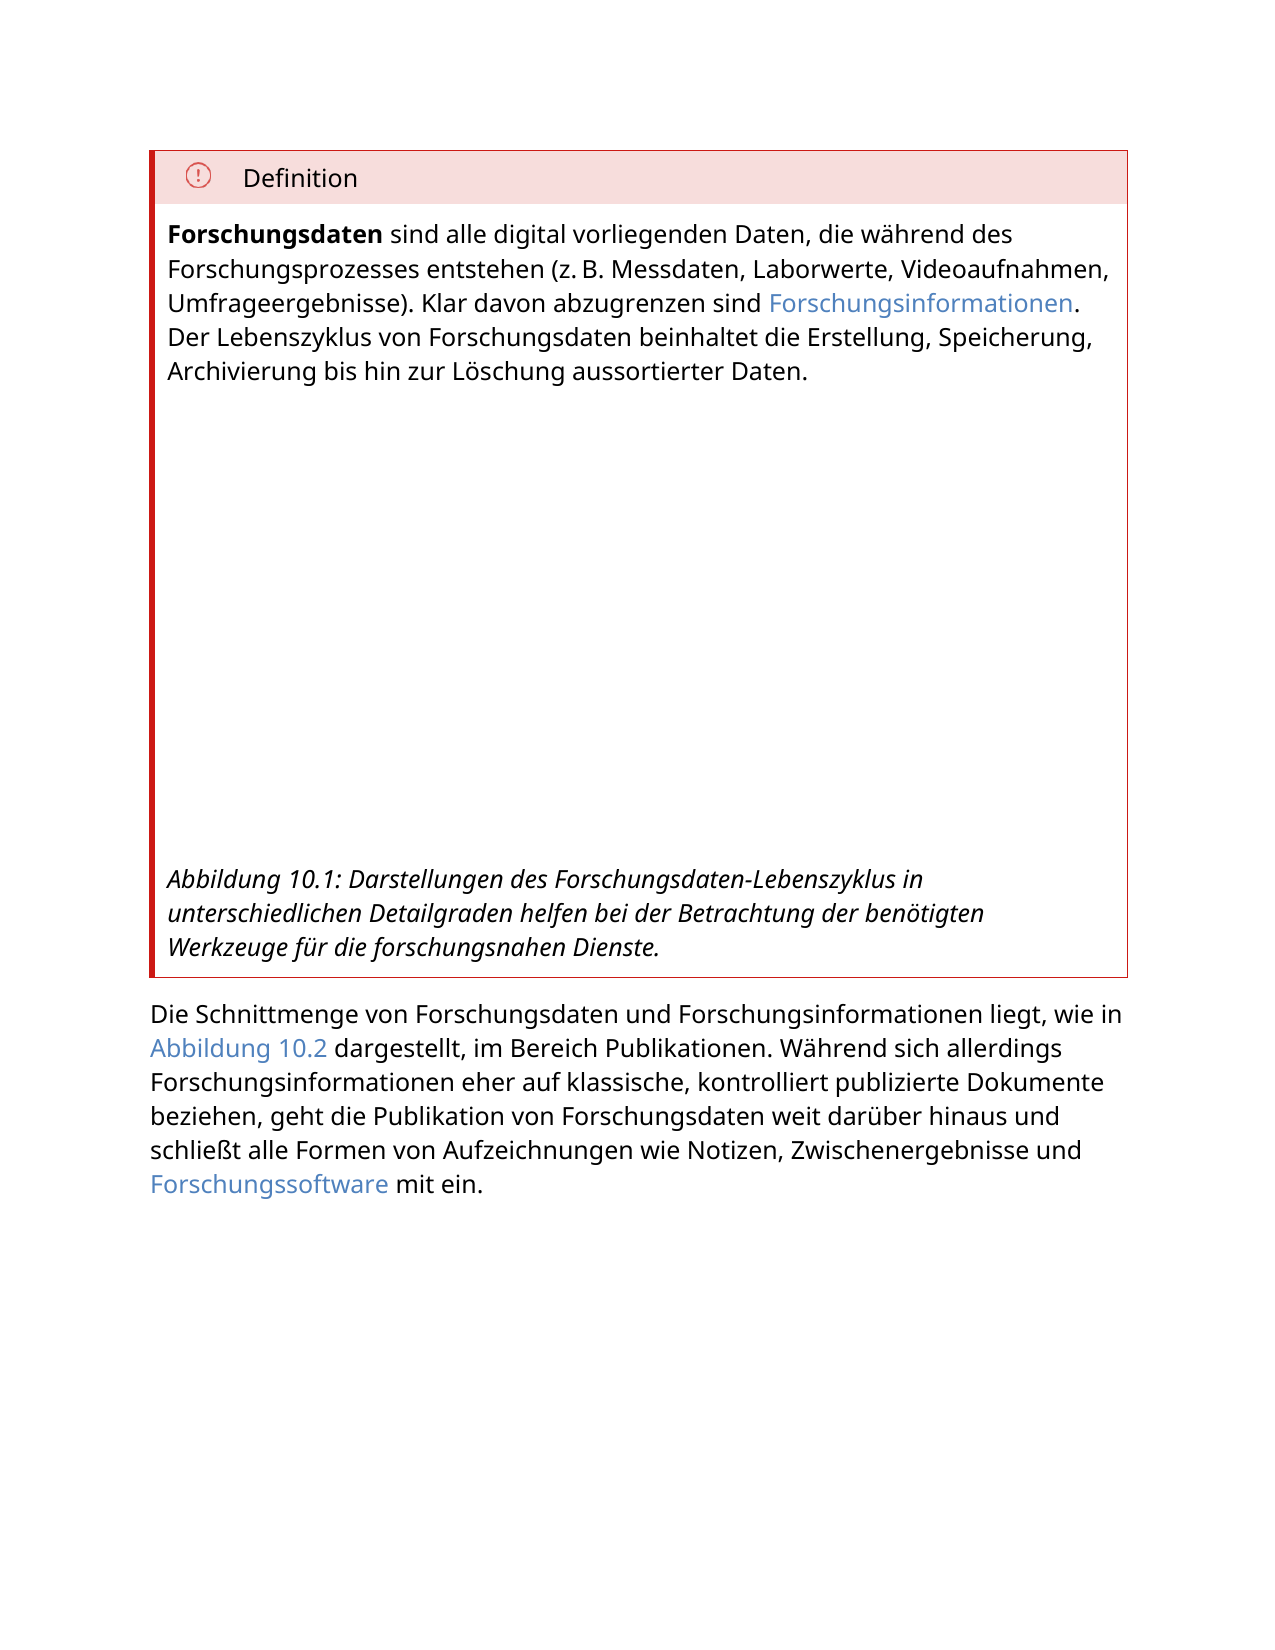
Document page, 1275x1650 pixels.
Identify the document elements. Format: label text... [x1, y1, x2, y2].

table_cell Forschungsdaten sind alle digital vorliegenden Daten, die während des Forschungsprozesses entstehen (z. B. Messdaten, Laborwerte, Videoaufnahmen, Umfrageergebnisse). Klar davon abzugrenzen sind Forschungsinformationen. Der Lebenszyklus von Forschungsdaten beinhaltet die Erstellung, Speicherung, Archivierung bis hin zur Löschung aussortierter Daten. [155, 204, 1127, 400]
text Die Schnittmenge von Forschungsdaten und Forschungsinformationen liegt, wie in Abbildung 10.2 dargestellt, im Bereich Publikationen. Während sich allerdings Forschungsinformationen eher auf klassische, kontrolliert publizierte Dokumente beziehen, geht die Publikation von Forschungsdaten weit darüber hinaus und schließt alle Formen von Aufzeichnungen wie Notizen, Zwischenergebnisse und Forschungssoftware mit ein. [150, 996, 1125, 1201]
table_header Abbildung 10.1: Darstellungen des Forschungsdaten-Lebenszyklus in unterschiedlichen Detailgraden helfen bei der Betrachtung der benötigten Werkzeuge für die forschungsnahen Dienste. [155, 400, 1127, 977]
table_header Definition [155, 151, 1127, 204]
picture [186, 162, 211, 188]
